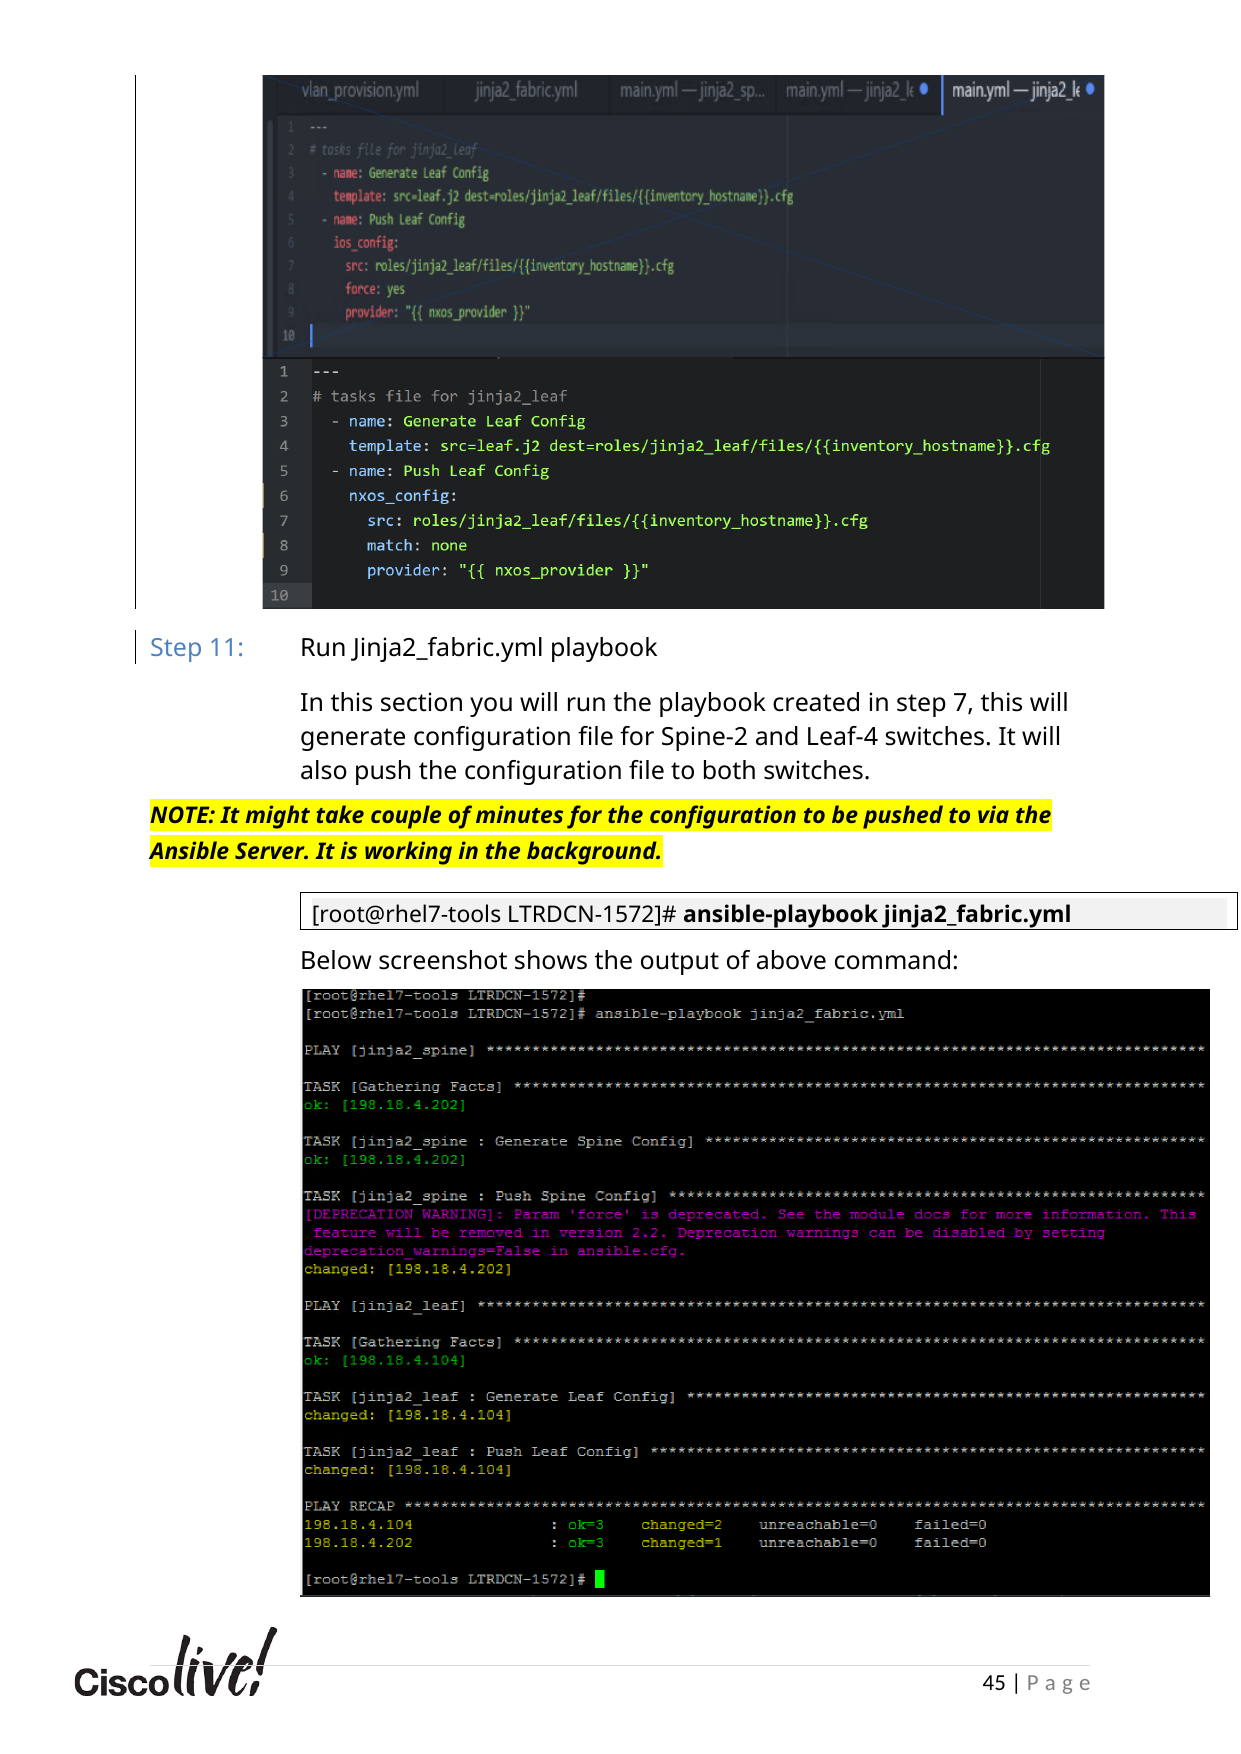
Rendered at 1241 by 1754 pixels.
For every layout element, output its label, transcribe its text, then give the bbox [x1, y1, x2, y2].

text NOTE: It might take couple of minutes for the configuration to be pushed to via the Ansible Server. It is working in the background. [150, 799, 1090, 867]
picture [300, 989, 1211, 1597]
text In this section you will run the playbook created in step 7, this will generate configuration file for Spine-2 and Leaf-4 switches. It will also push the configuration file to both switches. [300, 685, 1090, 787]
picture [266, 75, 1101, 215]
text Step 11: Run Jinja2_fabric.yml playbook [150, 630, 1090, 664]
picture [74, 1627, 278, 1698]
text Below screenshot shows the output of above command: [150, 942, 1090, 977]
table_header [root@rhel7-tools LTRDCN-1572]# ansible-playbook jinja2_fabric.yml [301, 893, 1237, 929]
picture [262, 76, 1105, 609]
